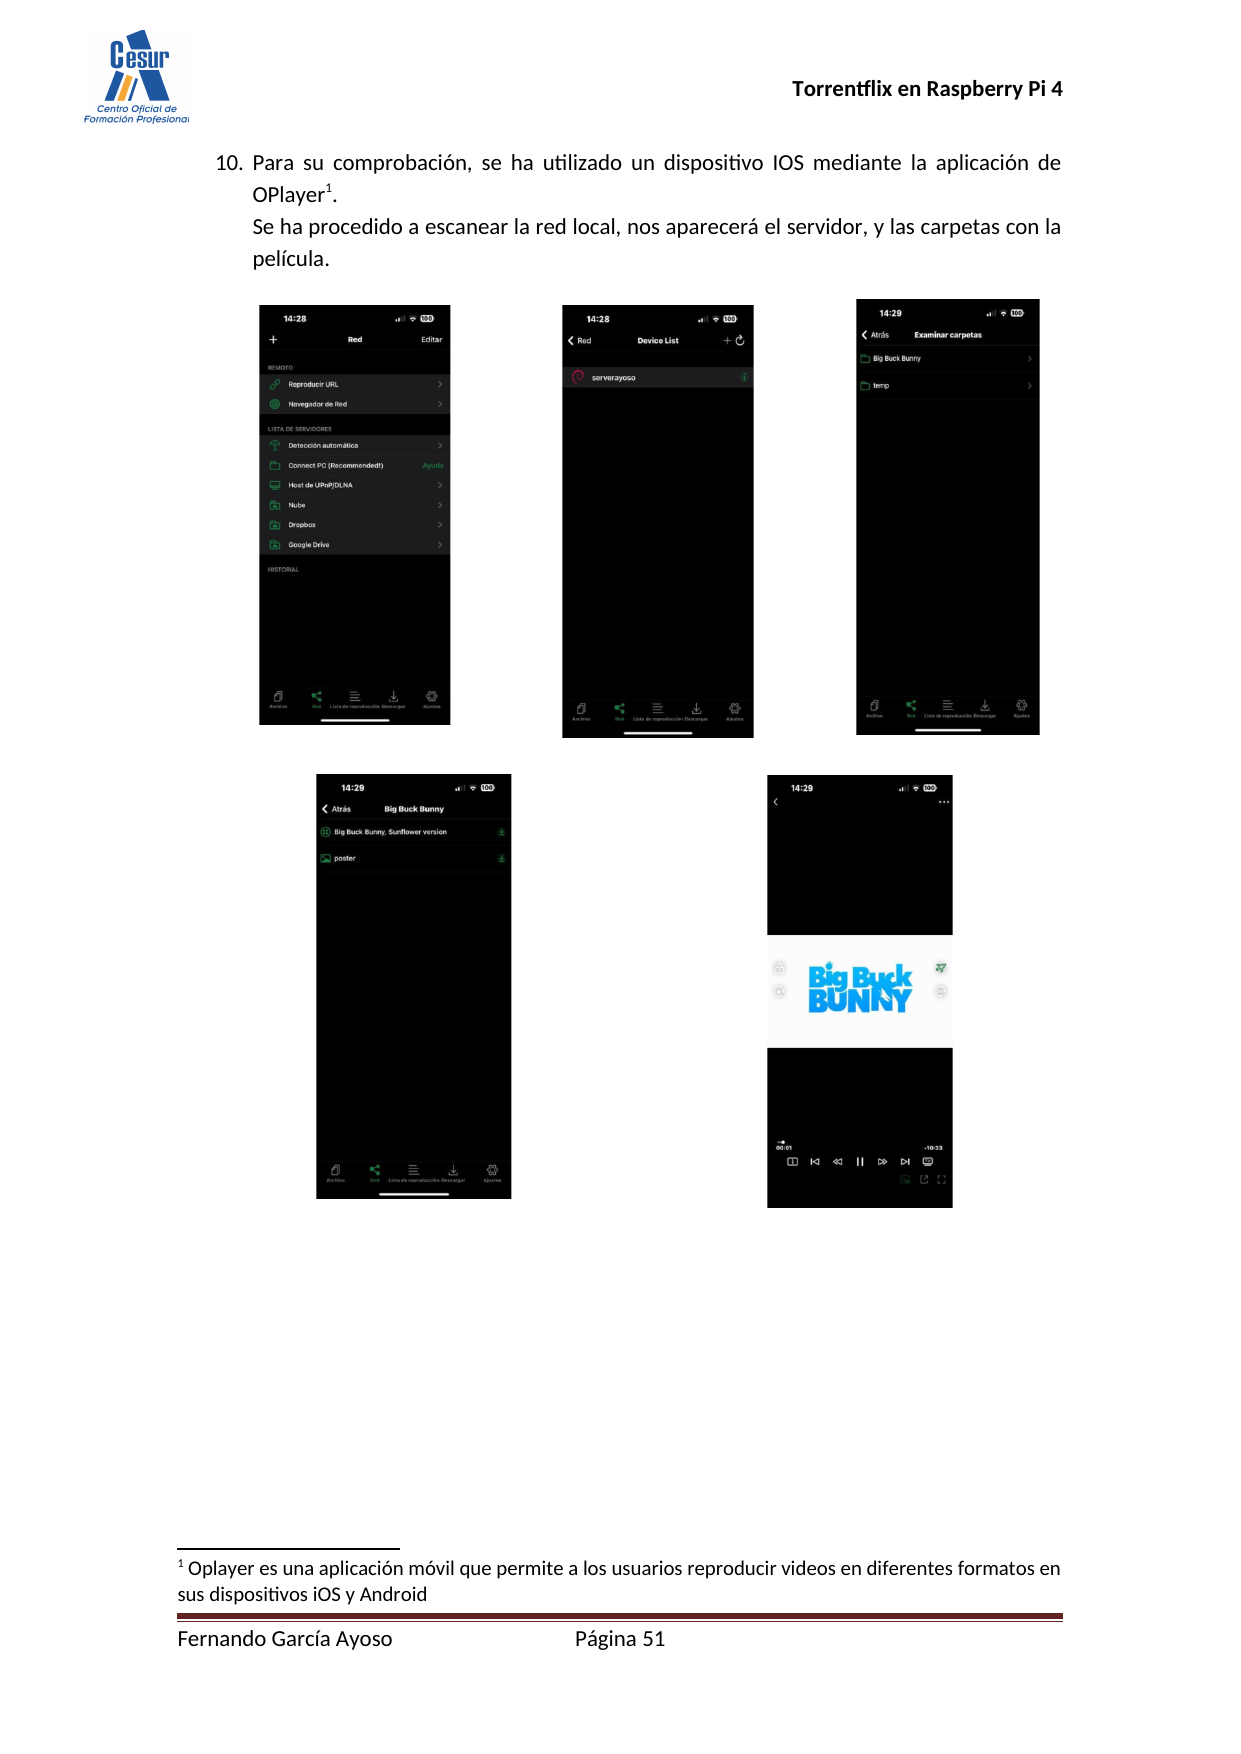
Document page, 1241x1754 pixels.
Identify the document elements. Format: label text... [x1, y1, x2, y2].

picture [84, 30, 190, 124]
picture [562, 305, 754, 738]
picture [767, 775, 953, 1208]
list Para su comprobación, se ha utilizado un dispositivo IOS mediante la aplicación de OPlayer. [215, 148, 1063, 208]
picture [259, 305, 451, 725]
picture [316, 774, 512, 1199]
list Se ha procedido a escanear la red local, nos aparecerá el servidor, y las carpetas con la película. [252, 212, 1063, 272]
picture [856, 299, 1040, 735]
